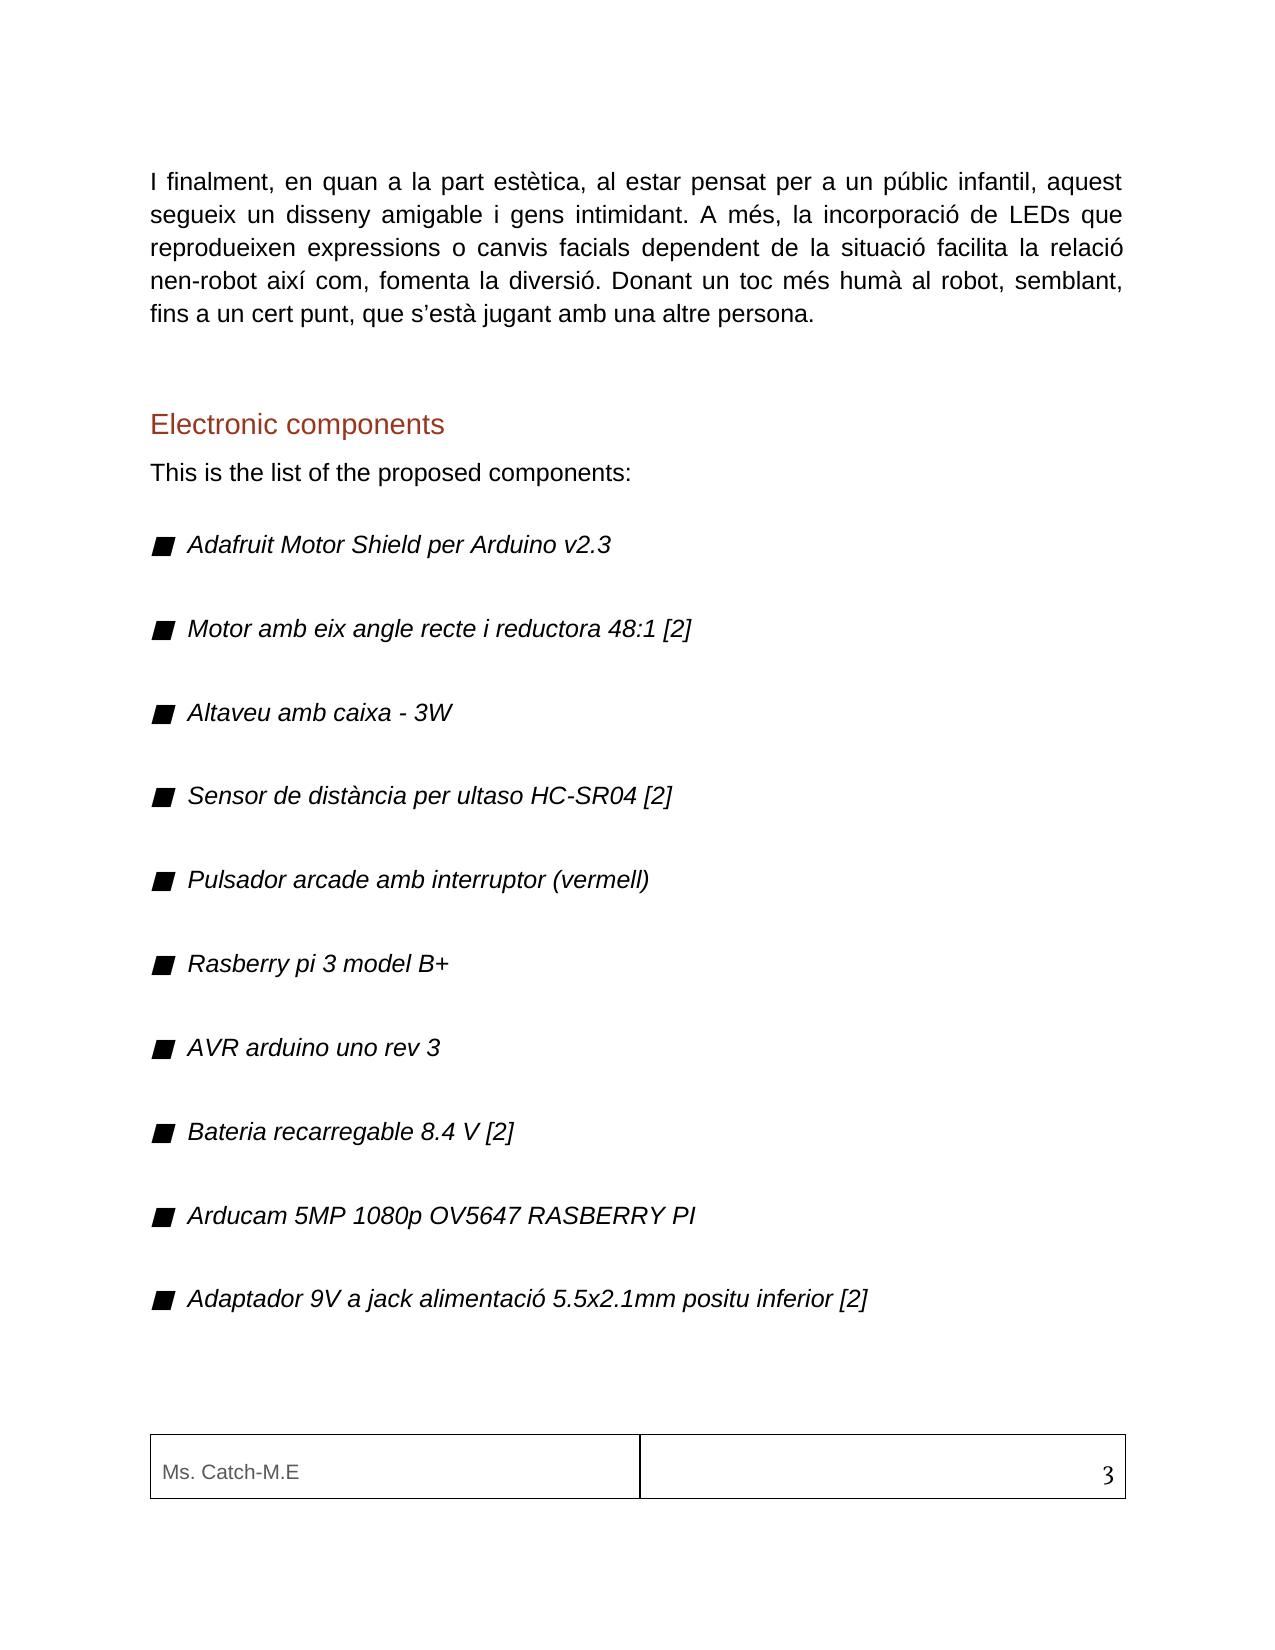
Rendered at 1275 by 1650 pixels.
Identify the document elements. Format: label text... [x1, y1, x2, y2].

text I finalment, en quan a la part estètica, al estar pensat per a un públic infantil, aquest segueix un disseny amigable i gens intimidant. A més, la incorporació de LEDs que reprodueixen expressions o canvis facials dependent de la situació facilita la relació nen-robot així com, fomenta la diversió. Donant un toc més humà al robot, semblant, fins a un cert punt, que s’està jugant amb una altre persona. [150, 167, 1125, 328]
list Adafruit Motor Shield per Arduino v2.3 [150, 516, 1125, 567]
list Bateria recarregable 8.4 V [2] [150, 1103, 1125, 1154]
list Sensor de distància per ultaso HC-SR04 [2] [150, 768, 1125, 819]
list Altaveu amb caixa - 3W [150, 684, 1125, 735]
list AVR arduino uno rev 3 [150, 1019, 1125, 1071]
list Pulsador arcade amb interruptor (vermell) [150, 852, 1125, 903]
list Motor amb eix angle recte i reductora 48:1 [2] [150, 600, 1125, 651]
list Rasberry pi 3 model B+ [150, 936, 1125, 987]
text This is the list of the proposed components: [150, 458, 1125, 487]
list Adaptador 9V a jack alimentació 5.5x2.1mm positu inferior [2] [150, 1271, 1125, 1322]
subtitle Electronic components [150, 407, 1125, 441]
list Arducam 5MP 1080p OV5647 RASBERRY PI [150, 1187, 1125, 1238]
